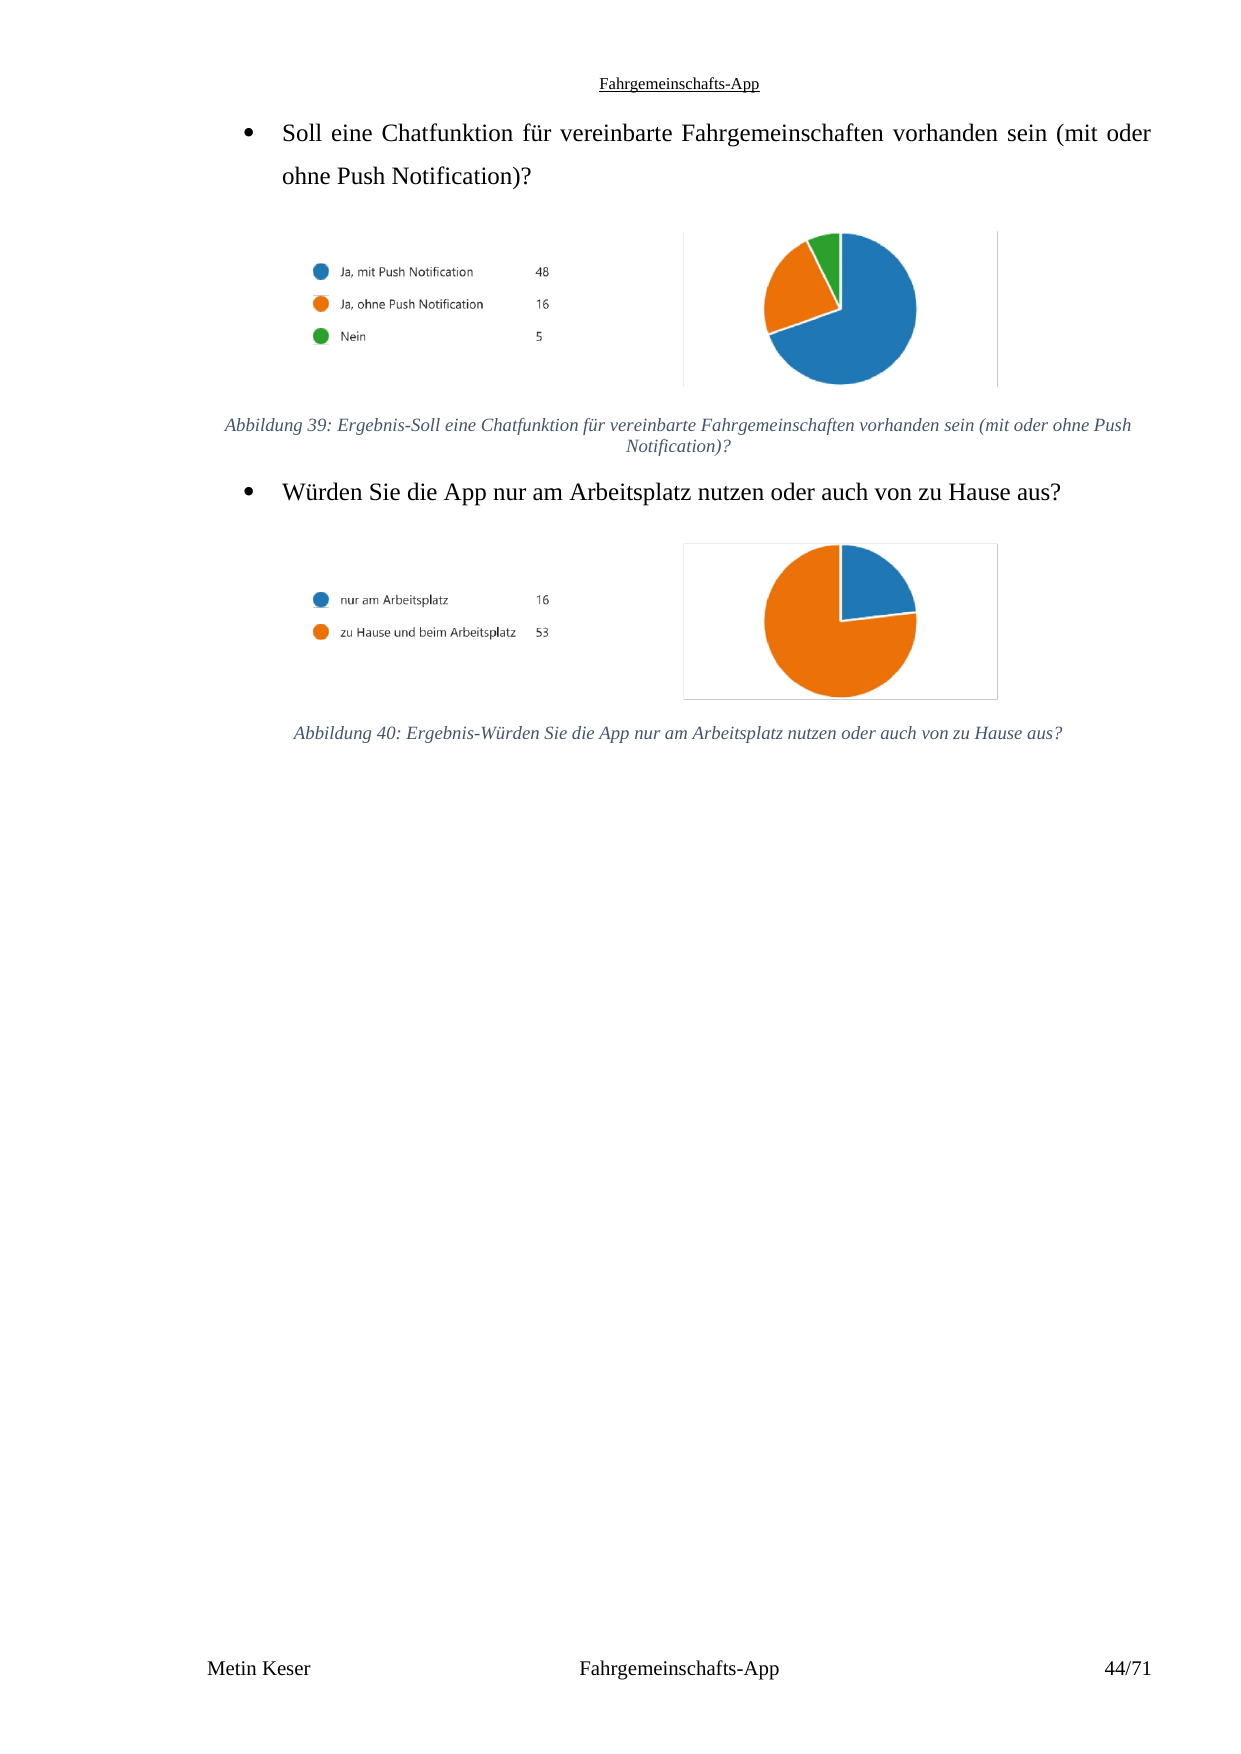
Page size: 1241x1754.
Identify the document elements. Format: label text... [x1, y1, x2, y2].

picture [281, 520, 1111, 708]
picture [281, 204, 1111, 399]
text Abbildung 40: Ergebnis-Würden Sie die App nur am Arbeitsplatz nutzen oder auch von zu Hause aus? [207, 722, 1152, 743]
list Soll eine Chatfunktion für vereinbarte Fahrgemeinschaften vorhanden sein (mit oder ohne Push Notification)? [244, 118, 1152, 190]
list Würden Sie die App nur am Arbeitsplatz nutzen oder auch von zu Hause aus? [244, 477, 1152, 506]
text Abbildung 39: Ergebnis-Soll eine Chatfunktion für vereinbarte Fahrgemeinschaften vorhanden sein (mit oder ohne Push Notification)? [207, 413, 1152, 457]
